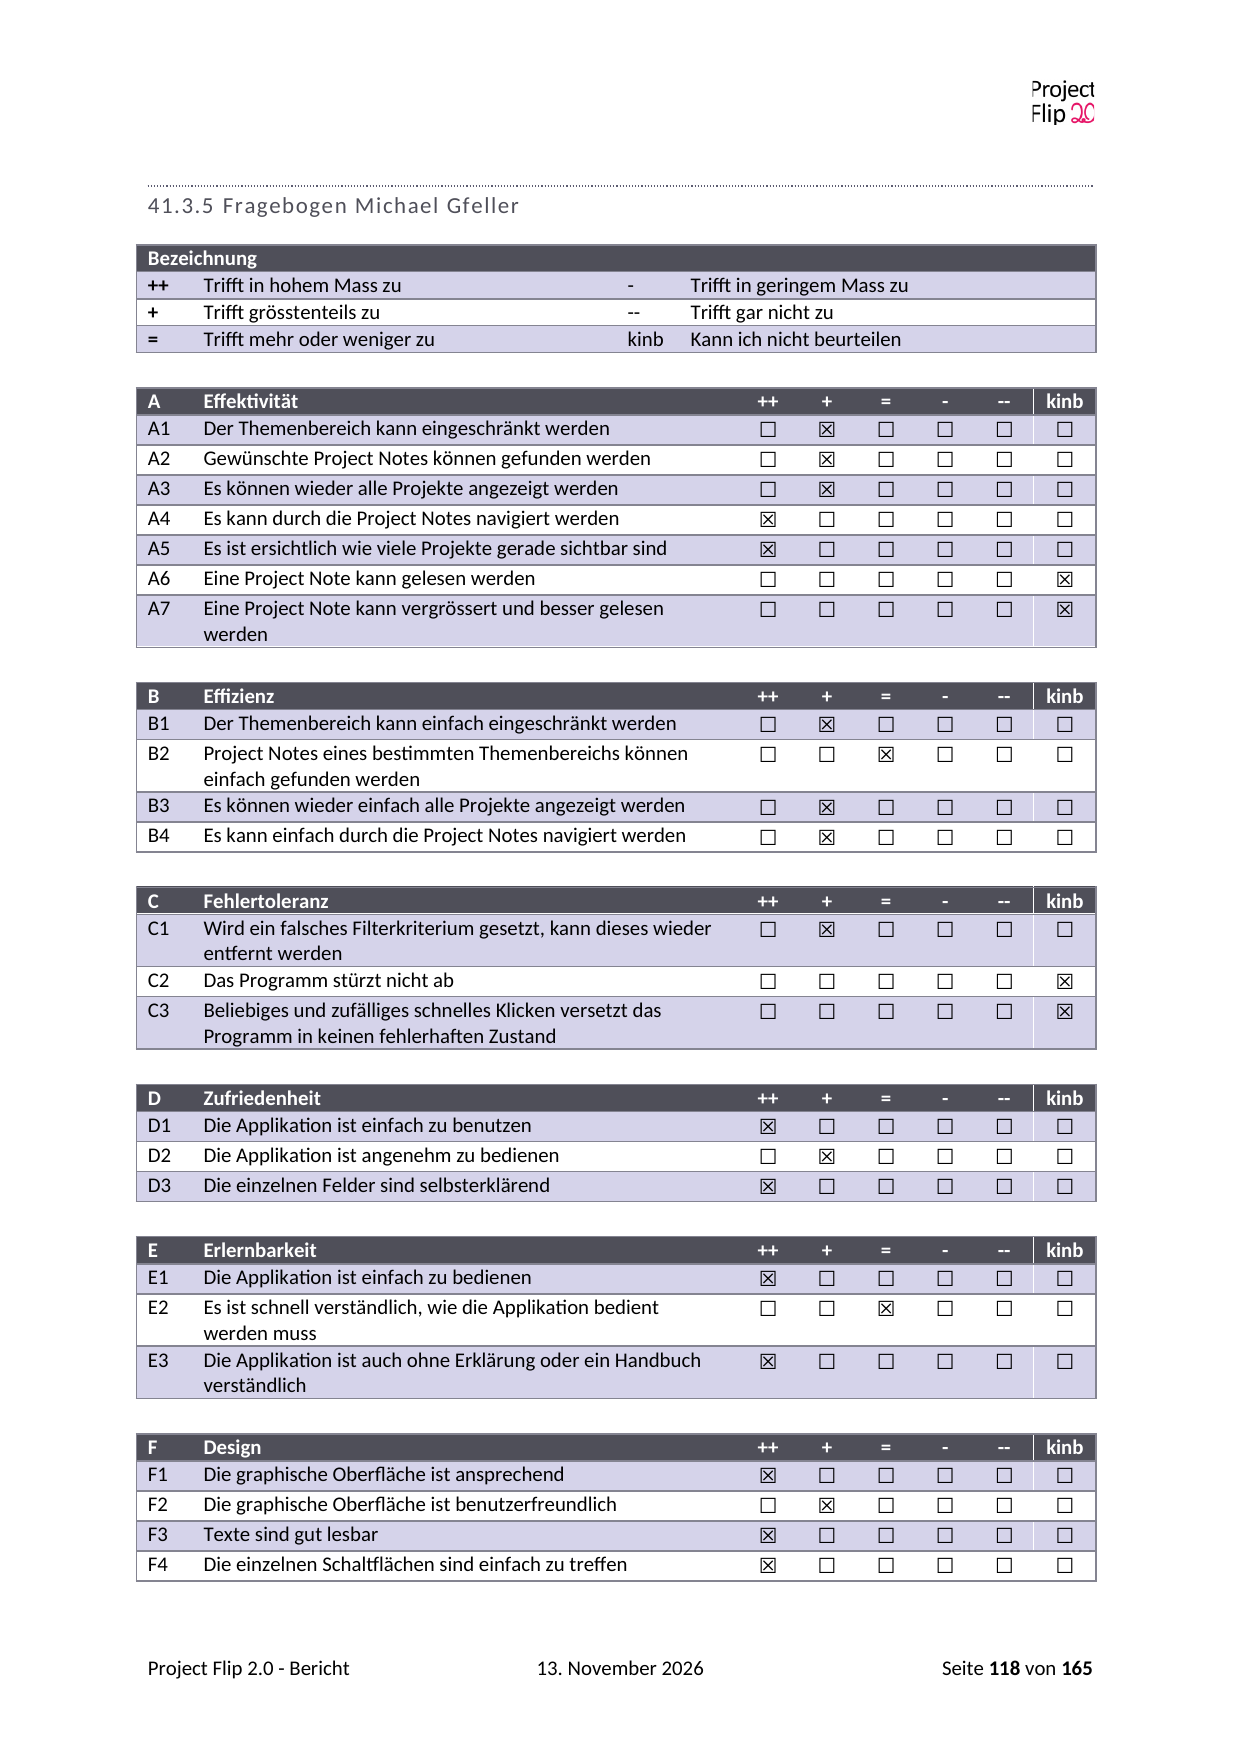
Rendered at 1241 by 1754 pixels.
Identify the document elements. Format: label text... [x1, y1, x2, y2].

table_cell A5 [137, 536, 192, 564]
table_header ++ [738, 683, 797, 709]
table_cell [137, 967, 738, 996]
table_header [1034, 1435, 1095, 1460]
table_header -- [974, 389, 1033, 414]
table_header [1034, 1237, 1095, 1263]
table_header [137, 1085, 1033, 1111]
table_cell kinb [616, 326, 679, 352]
table_cell Kann ich nicht beurteilen [679, 326, 1095, 352]
table_cell Trifft in hohem Mass zu [192, 272, 616, 298]
table_cell A1 [137, 416, 192, 444]
table_cell Der Themenbereich kann einfach eingeschränkt werden [192, 710, 738, 739]
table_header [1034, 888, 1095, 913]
table_cell B1 [137, 710, 192, 739]
table_header + [797, 683, 856, 709]
table_cell A2 [137, 446, 192, 474]
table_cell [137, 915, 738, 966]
table_header kinb [1034, 389, 1095, 414]
table_cell Es kann einfach durch die Project Notes navigiert werden [192, 823, 738, 851]
table_header Effektivität [192, 389, 738, 414]
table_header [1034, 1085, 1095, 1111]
table_header + [797, 389, 856, 414]
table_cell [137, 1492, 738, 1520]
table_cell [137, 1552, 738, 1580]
table_header - [915, 683, 974, 709]
table_cell Eine Project Note kann gelesen werden [192, 566, 738, 594]
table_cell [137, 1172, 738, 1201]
table_cell Der Themenbereich kann eingeschränkt werden [192, 416, 738, 444]
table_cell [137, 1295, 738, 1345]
subtitle Fragebogen Michael Gfeller [148, 185, 1093, 219]
picture [1081, 79, 1097, 124]
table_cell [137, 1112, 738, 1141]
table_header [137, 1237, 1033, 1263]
table_header - [915, 389, 974, 414]
table_cell Trifft mehr oder weniger zu [192, 326, 616, 352]
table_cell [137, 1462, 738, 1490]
table_cell A7 [137, 596, 192, 646]
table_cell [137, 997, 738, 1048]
table_cell A6 [137, 566, 192, 594]
table_header B [137, 683, 192, 709]
table_cell B3 [137, 793, 192, 821]
table_cell B4 [137, 823, 192, 851]
table_header = [856, 389, 915, 414]
table_cell + [137, 300, 192, 325]
table_cell B2 [137, 740, 192, 791]
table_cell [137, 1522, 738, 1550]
table_header kinb [1034, 683, 1095, 709]
table_cell Gewünschte Project Notes können gefunden werden [192, 446, 738, 474]
table_header -- [974, 683, 1033, 709]
table_cell A3 [137, 476, 192, 504]
table_cell Es ist ersichtlich wie viele Projekte gerade sichtbar sind [192, 536, 738, 564]
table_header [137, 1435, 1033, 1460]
table_header Bezeichnung [137, 246, 1095, 271]
table_cell ++ [137, 272, 192, 298]
table_cell Es kann durch die Project Notes navigiert werden [192, 506, 738, 534]
table_cell Es können wieder einfach alle Projekte angezeigt werden [192, 793, 738, 821]
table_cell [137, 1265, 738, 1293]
table_header A [137, 389, 192, 414]
table_cell Trifft in geringem Mass zu [679, 272, 1095, 298]
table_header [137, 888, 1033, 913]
table_cell = [137, 326, 192, 352]
table_cell Trifft grösstenteils zu [192, 300, 616, 325]
table_cell Project Notes eines bestimmten Themenbereichs können einfach gefunden werden [192, 740, 738, 791]
table_header ++ [738, 389, 797, 414]
table_cell Eine Project Note kann vergrössert und besser gelesen werden [192, 596, 738, 646]
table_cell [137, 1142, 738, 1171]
table_cell Es können wieder alle Projekte angezeigt werden [192, 476, 738, 504]
table_cell -- [616, 300, 679, 325]
table_header Effizienz [192, 683, 738, 709]
table_cell - [616, 272, 679, 298]
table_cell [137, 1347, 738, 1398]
table_cell A4 [137, 506, 192, 534]
table_cell Trifft gar nicht zu [679, 300, 1095, 325]
table_header = [856, 683, 915, 709]
